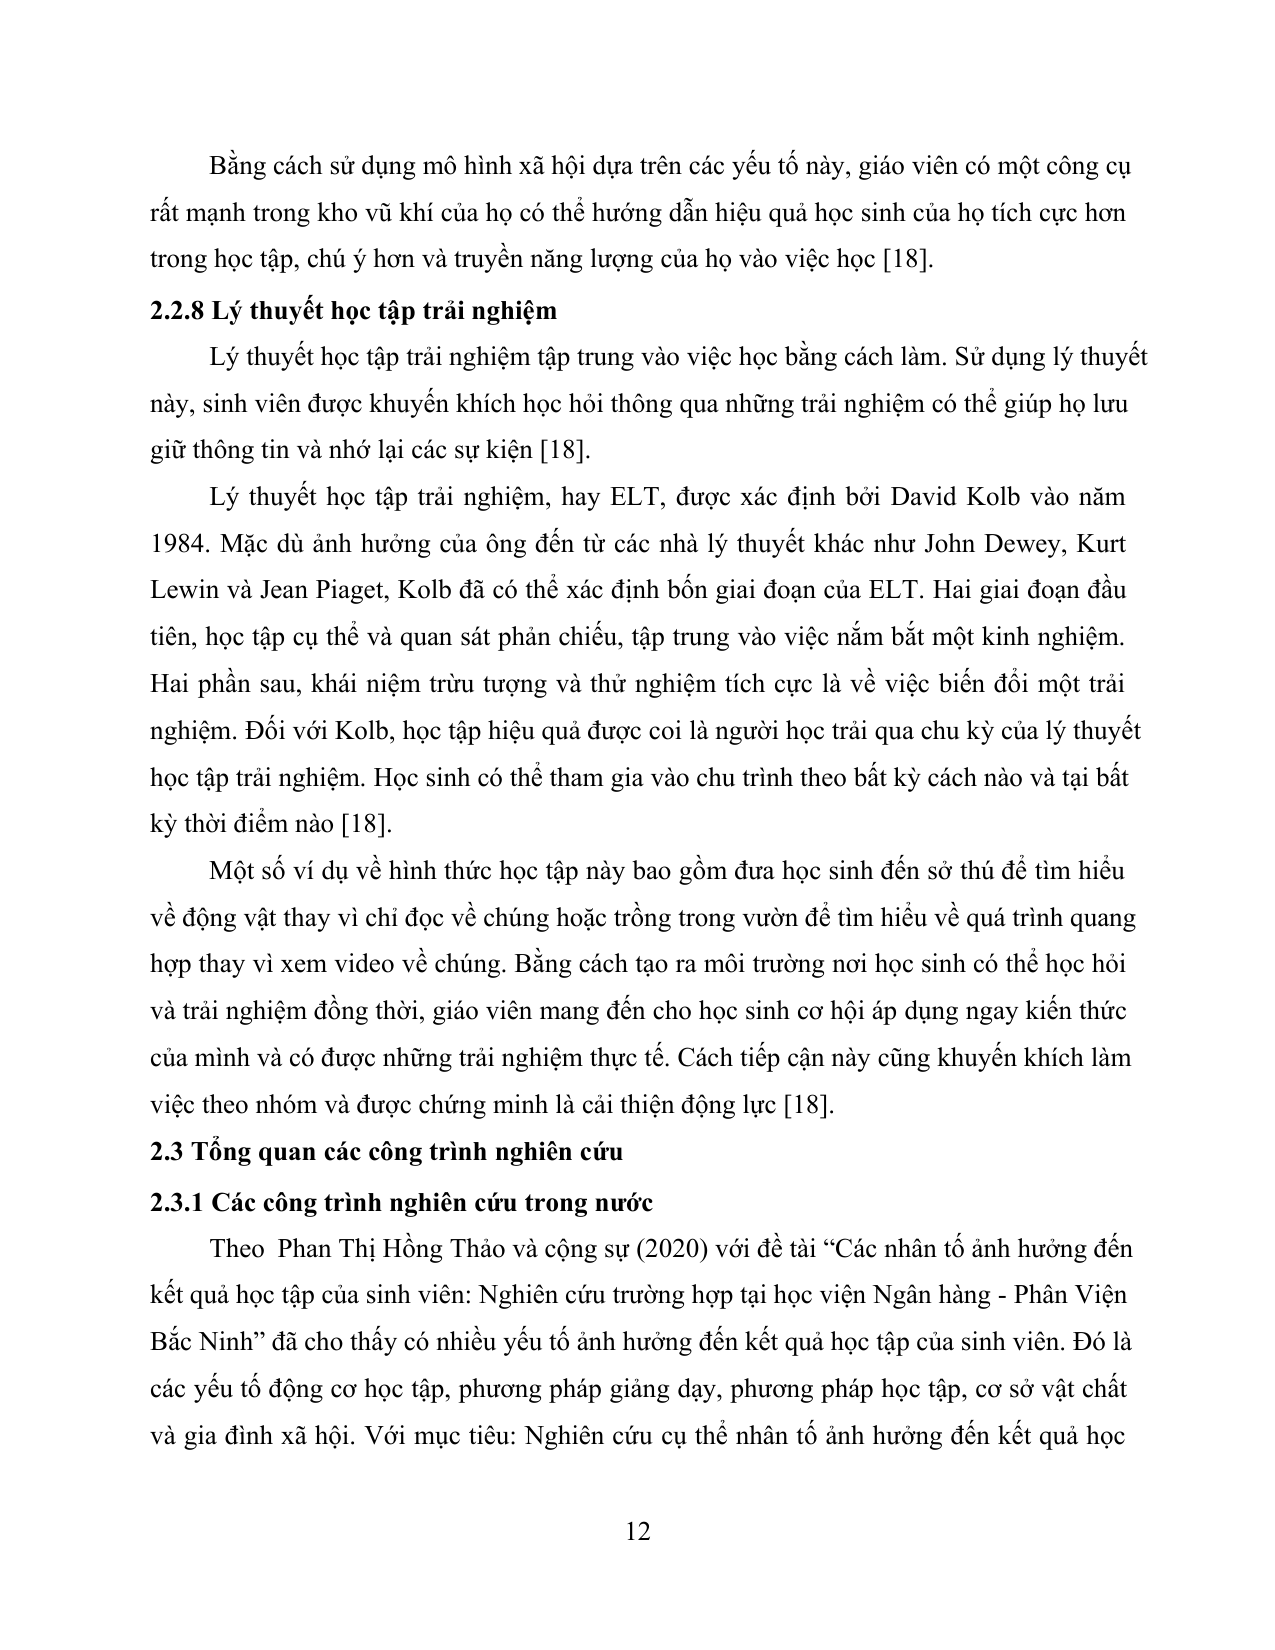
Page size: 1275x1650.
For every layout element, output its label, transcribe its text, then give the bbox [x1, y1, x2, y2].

text này, sinh viên được khuyến khích học hỏi thông qua những trải nghiệm có thể giúp họ lưu [150, 388, 1150, 418]
text Bằng cách sử dụng mô hình xã hội dựa trên các yếu tố này, giáo viên có một công cụ [209, 151, 1150, 180]
text và gia đình xã hội. Với mục tiêu: Nghiên cứu cụ thể nhân tố ảnh hưởng đến kết quả học [150, 1420, 1150, 1450]
text Bắc Ninh” đã cho thấy có nhiều yếu tố ảnh hưởng đến kết quả học tập của sinh viên. Đó là [150, 1327, 1150, 1357]
text tiên, học tập cụ thể và quan sát phản chiếu, tập trung vào việc nắm bắt một kinh nghiệm. [150, 622, 1150, 652]
text học tập trải nghiệm. Học sinh có thể tham gia vào chu trình theo bất kỳ cách nào và tại bất [150, 762, 1150, 792]
text 2 [638, 1517, 676, 1547]
text Lý thuyết học tập trải nghiệm, hay ELT, được xác định bởi David Kolb vào năm [209, 482, 1150, 512]
text .3.1 Các công trình nghiên cứu trong nước [163, 1188, 678, 1217]
text 1 [150, 528, 163, 558]
text nghiệm. Đối với Kolb, học tập hiệu quả được coi là người học trải qua chu kỳ của lý thuyết [150, 715, 1150, 745]
text 2 [150, 1188, 163, 1217]
text trong học tập, chú ý hơn và truyền năng lượng của họ vào việc học [18]. [150, 244, 1150, 274]
text kết quả học tập của sinh viên: Nghiên cứu trường hợp tại học viện Ngân hàng - Phân Viện [150, 1280, 1150, 1310]
text giữ thông tin và nhớ lại các sự kiện [18]. [150, 435, 1150, 465]
text và trải nghiệm đồng thời, giáo viên mang đến cho học sinh cơ hội áp dụng ngay kiến thức [150, 996, 1150, 1026]
text của mình và có được những trải nghiệm thực tế. Cách tiếp cận này cũng khuyến khích làm [150, 1042, 1150, 1072]
text .2.8 Lý thuyết học tập trải nghiệm [163, 296, 581, 326]
text Hai phần sau, khái niệm trừu tượng và thử nghiệm tích cực là về việc biến đổi một trải [150, 668, 1150, 698]
text Theo Phan Thị Hồng Thảo và cộng sự (2020) với đề tài “Các nhân tố ảnh hưởng đến [209, 1233, 1150, 1263]
text rất mạnh trong kho vũ khí của họ có thể hướng dẫn hiệu quả học sinh của họ tích cực hơn [150, 197, 1150, 227]
text Một số ví dụ về hình thức học tập này bao gồm đưa học sinh đến sở thú để tìm hiểu [209, 856, 1150, 886]
text kỳ thời điểm nào [18]. [150, 809, 1150, 839]
text Lý thuyết học tập trải nghiệm tập trung vào việc học bằng cách làm. Sử dụng lý thuyết [209, 341, 1150, 371]
text 2 [150, 296, 163, 326]
text việc theo nhóm và được chứng minh là cải thiện động lực [18]. [150, 1089, 1150, 1119]
text hợp thay vì xem video về chúng. Bằng cách tạo ra môi trường nơi học sinh có thể học hỏi [150, 949, 1150, 979]
text .3 Tổng quan các công trình nghiên cứu [163, 1137, 647, 1166]
text về động vật thay vì chỉ đọc về chúng hoặc trồng trong vườn để tìm hiểu về quá trình quang [150, 902, 1150, 932]
text các yếu tố động cơ học tập, phương pháp giảng dạy, phương pháp học tập, cơ sở vật chất [150, 1374, 1150, 1403]
text Lewin và Jean Piaget, Kolb đã có thể xác định bốn giai đoạn của ELT. Hai giai đoạn đầu [150, 575, 1150, 605]
text 2 [150, 1137, 163, 1166]
text 1 [624, 1517, 638, 1547]
text 984. Mặc dù ảnh hưởng của ông đến từ các nhà lý thuyết khác như John Dewey, Kurt [163, 528, 1150, 558]
